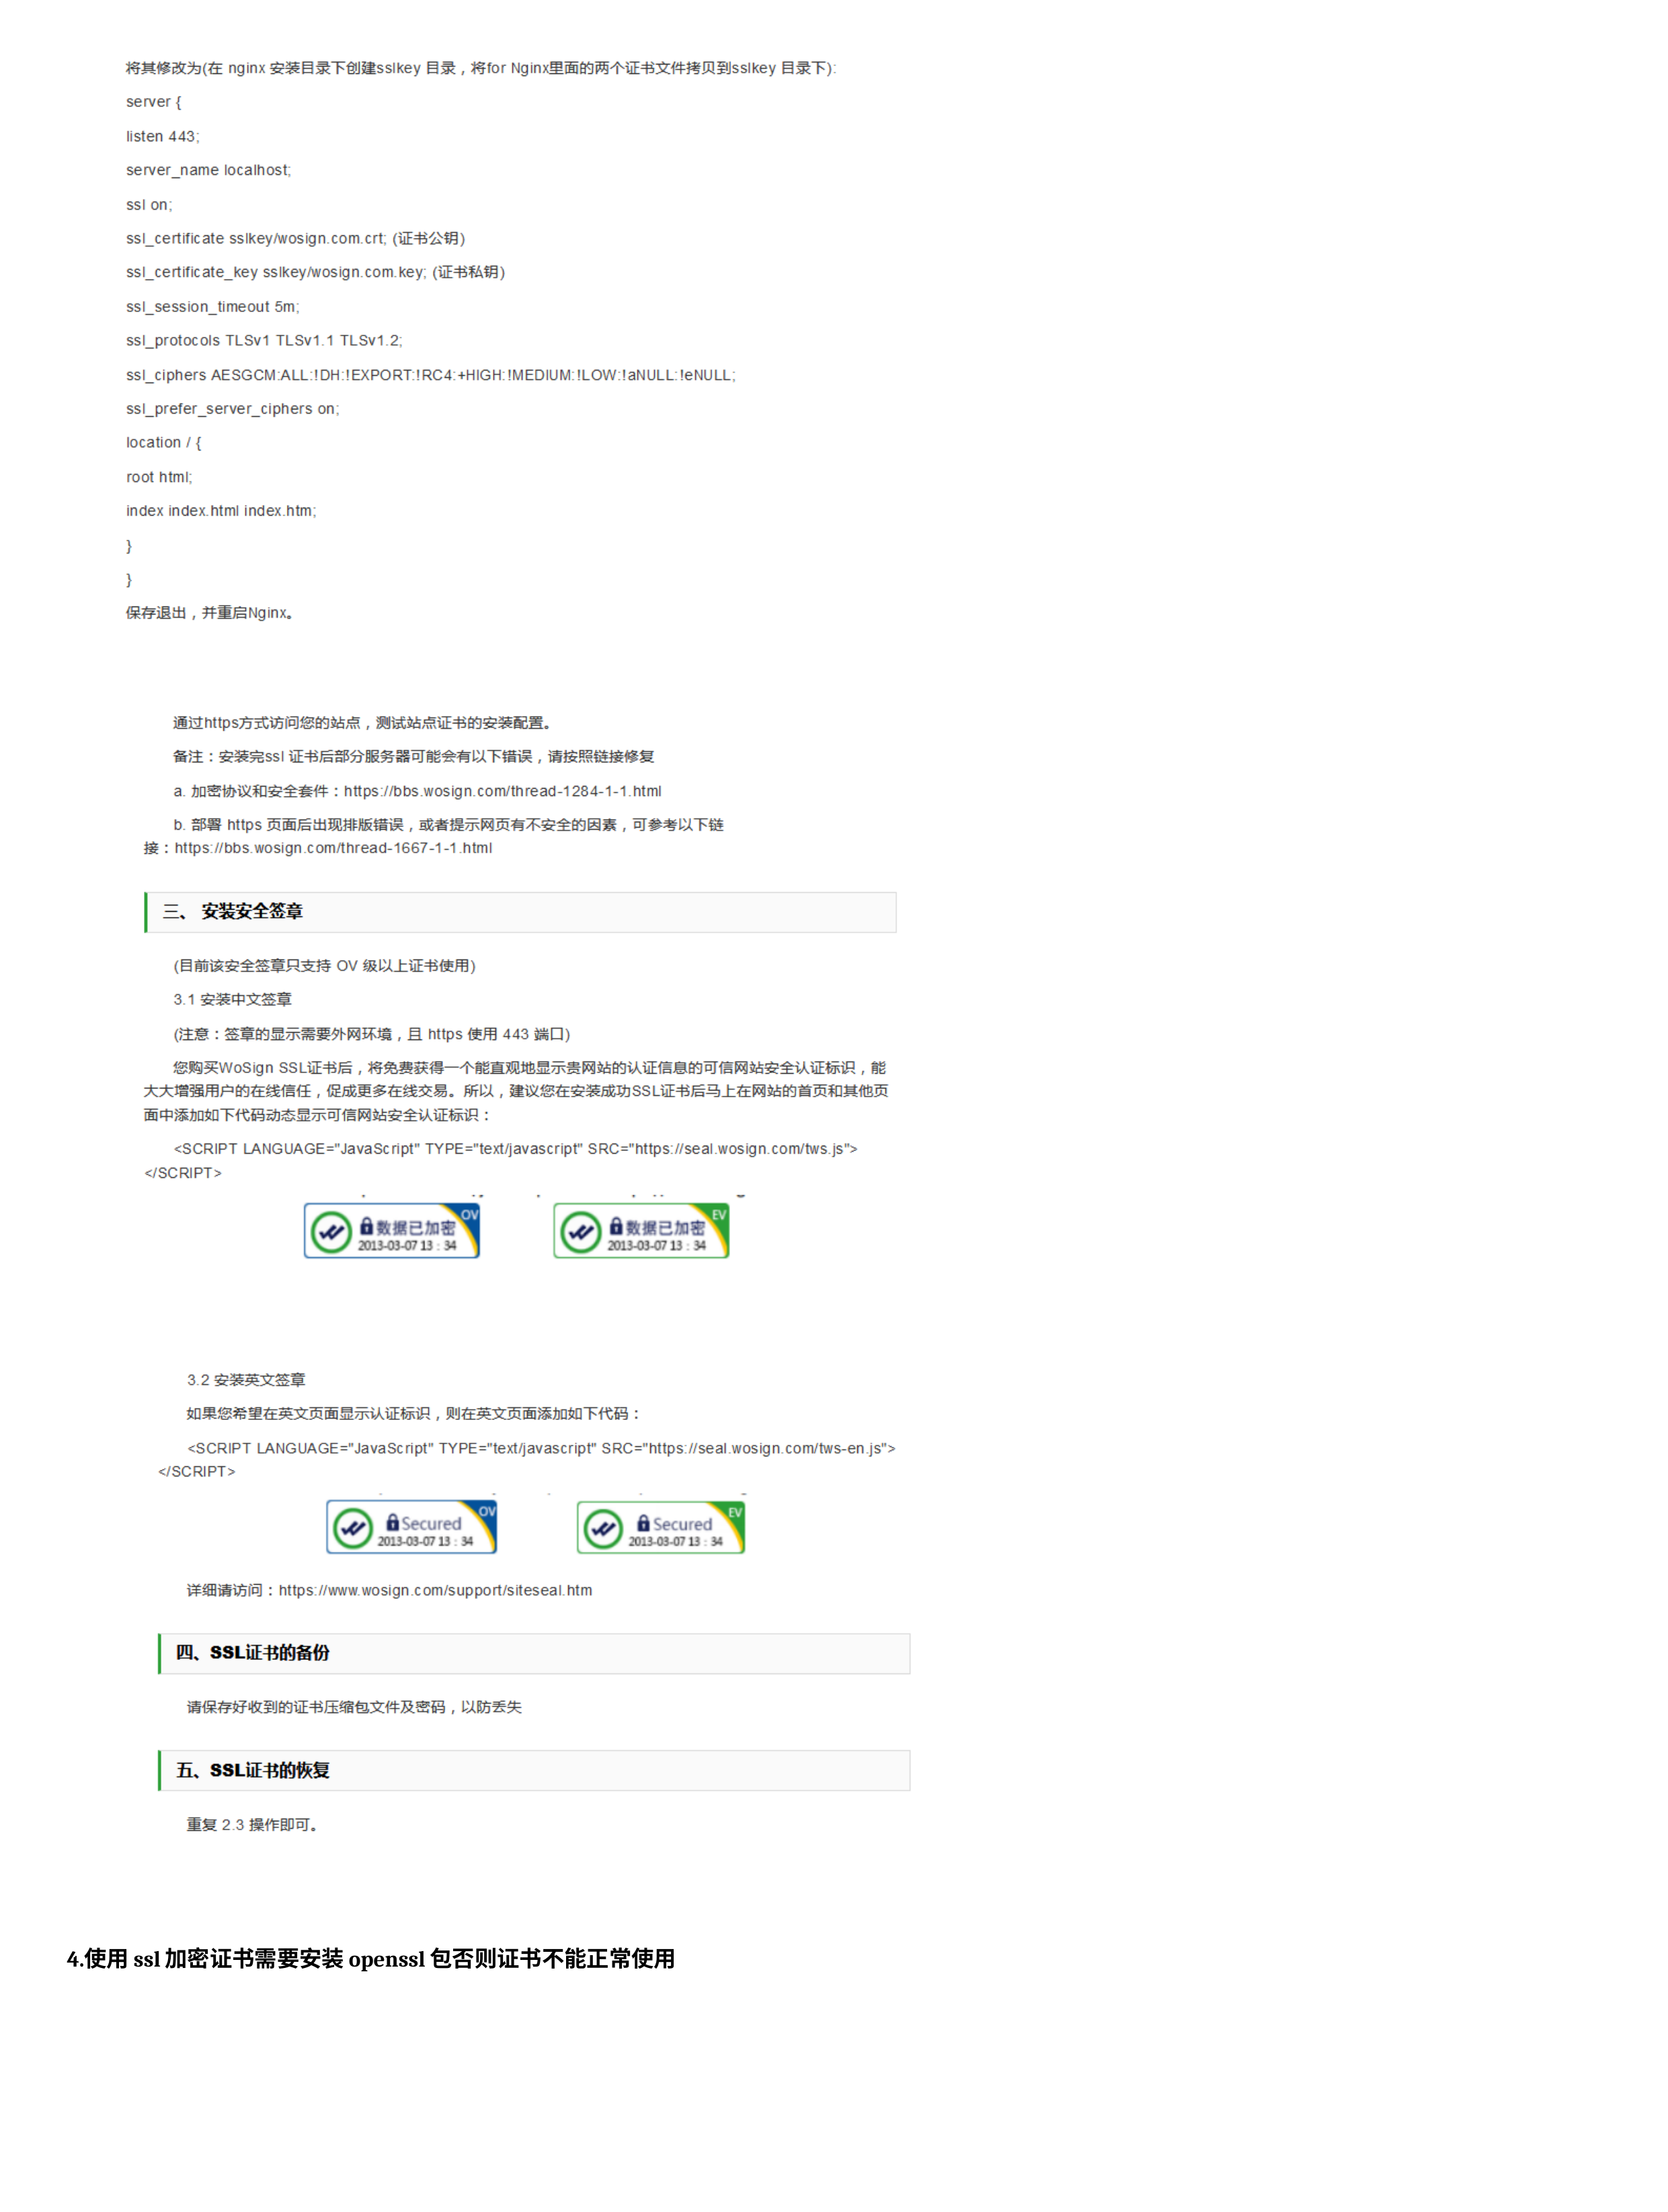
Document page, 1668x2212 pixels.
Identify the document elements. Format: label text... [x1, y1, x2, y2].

picture [113, 706, 953, 1276]
subtitle 4.使用ssl加密证书需要安装openssl包否则证书不能正常使用 [67, 1935, 1617, 1979]
picture [113, 57, 869, 631]
picture [113, 1355, 990, 1845]
